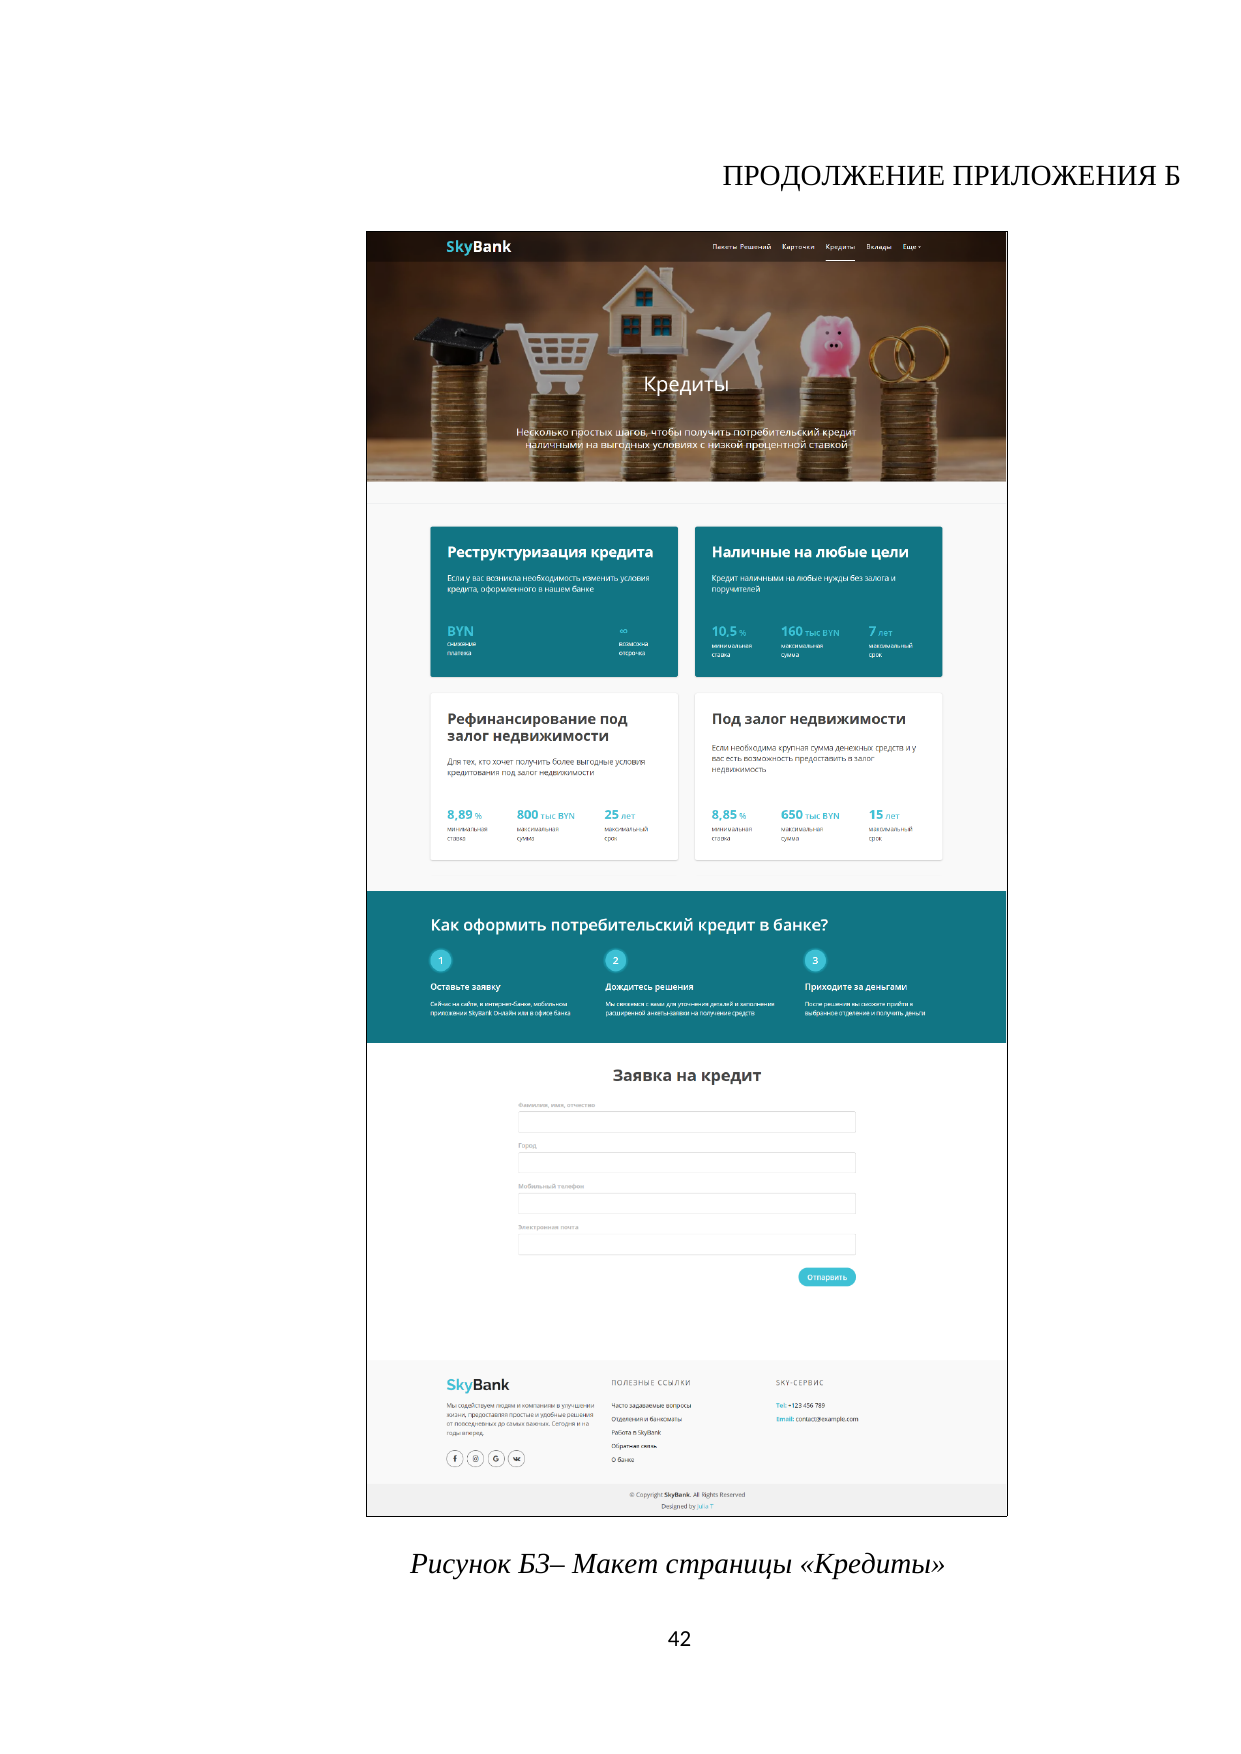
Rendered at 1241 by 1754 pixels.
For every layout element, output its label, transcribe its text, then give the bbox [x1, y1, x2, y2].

text Рисунок Б3– Макет страницы «Кредиты» [177, 1543, 1181, 1581]
picture [367, 232, 1007, 1516]
text ПРОДОЛЖЕНИЕ ПРИЛОЖЕНИЯ Б [177, 156, 1181, 193]
